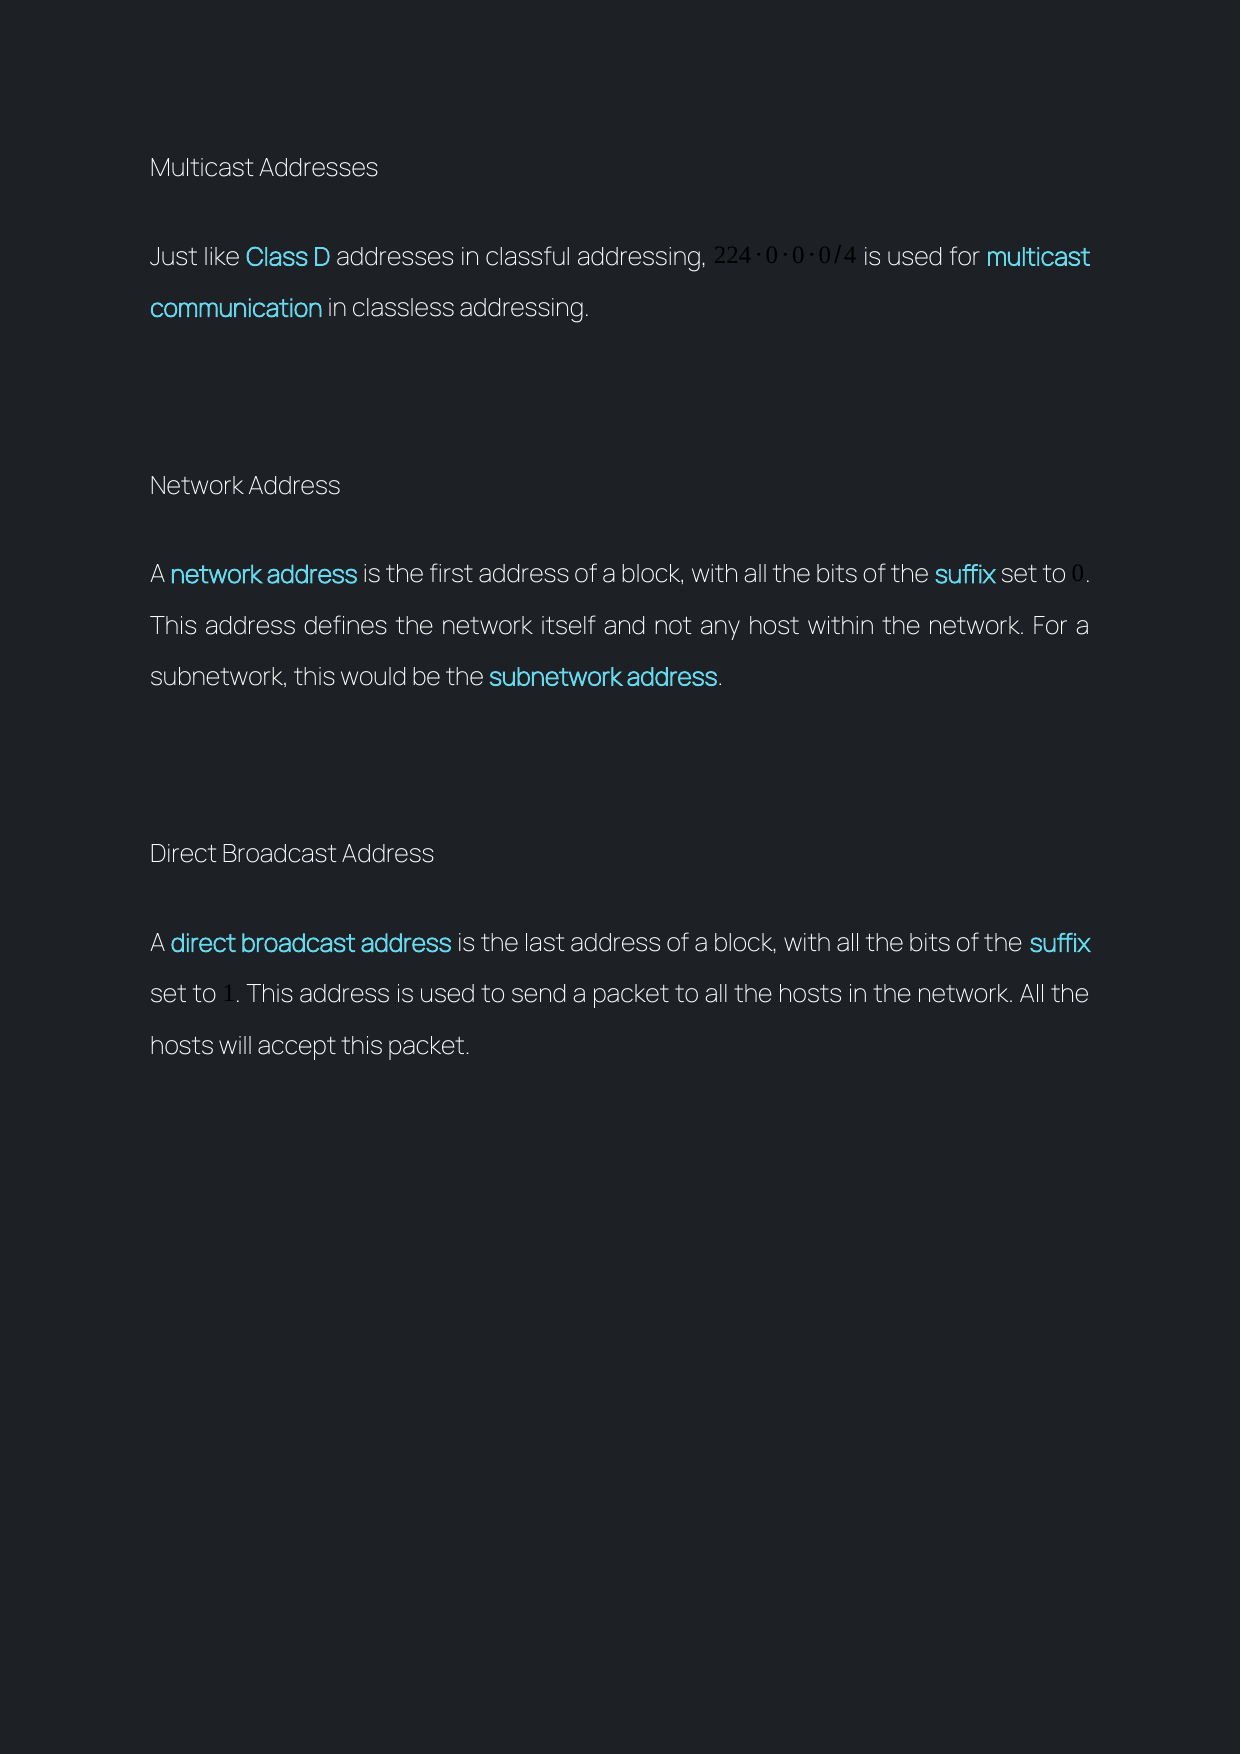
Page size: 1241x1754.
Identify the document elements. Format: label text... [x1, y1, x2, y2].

text A network address is the first address of a block, with all the bits of the suffix set to . This address defines the network itself and not any host within the network. For a subnetwork, this would be the subnetwork address. [150, 556, 1090, 693]
subtitle Network Address [150, 467, 1090, 502]
subtitle Multicast Addresses [150, 150, 1090, 184]
text Just like Class D addresses in classful addressing, is used for multicast communication in classless addressing. [150, 239, 1090, 324]
text A direct broadcast address is the last address of a block, with all the bits of the suffix set to . This address is used to send a packet to all the hosts in the network. All the hosts will accept this packet. [150, 925, 1090, 1062]
subtitle Direct Broadcast Address [150, 836, 1090, 870]
